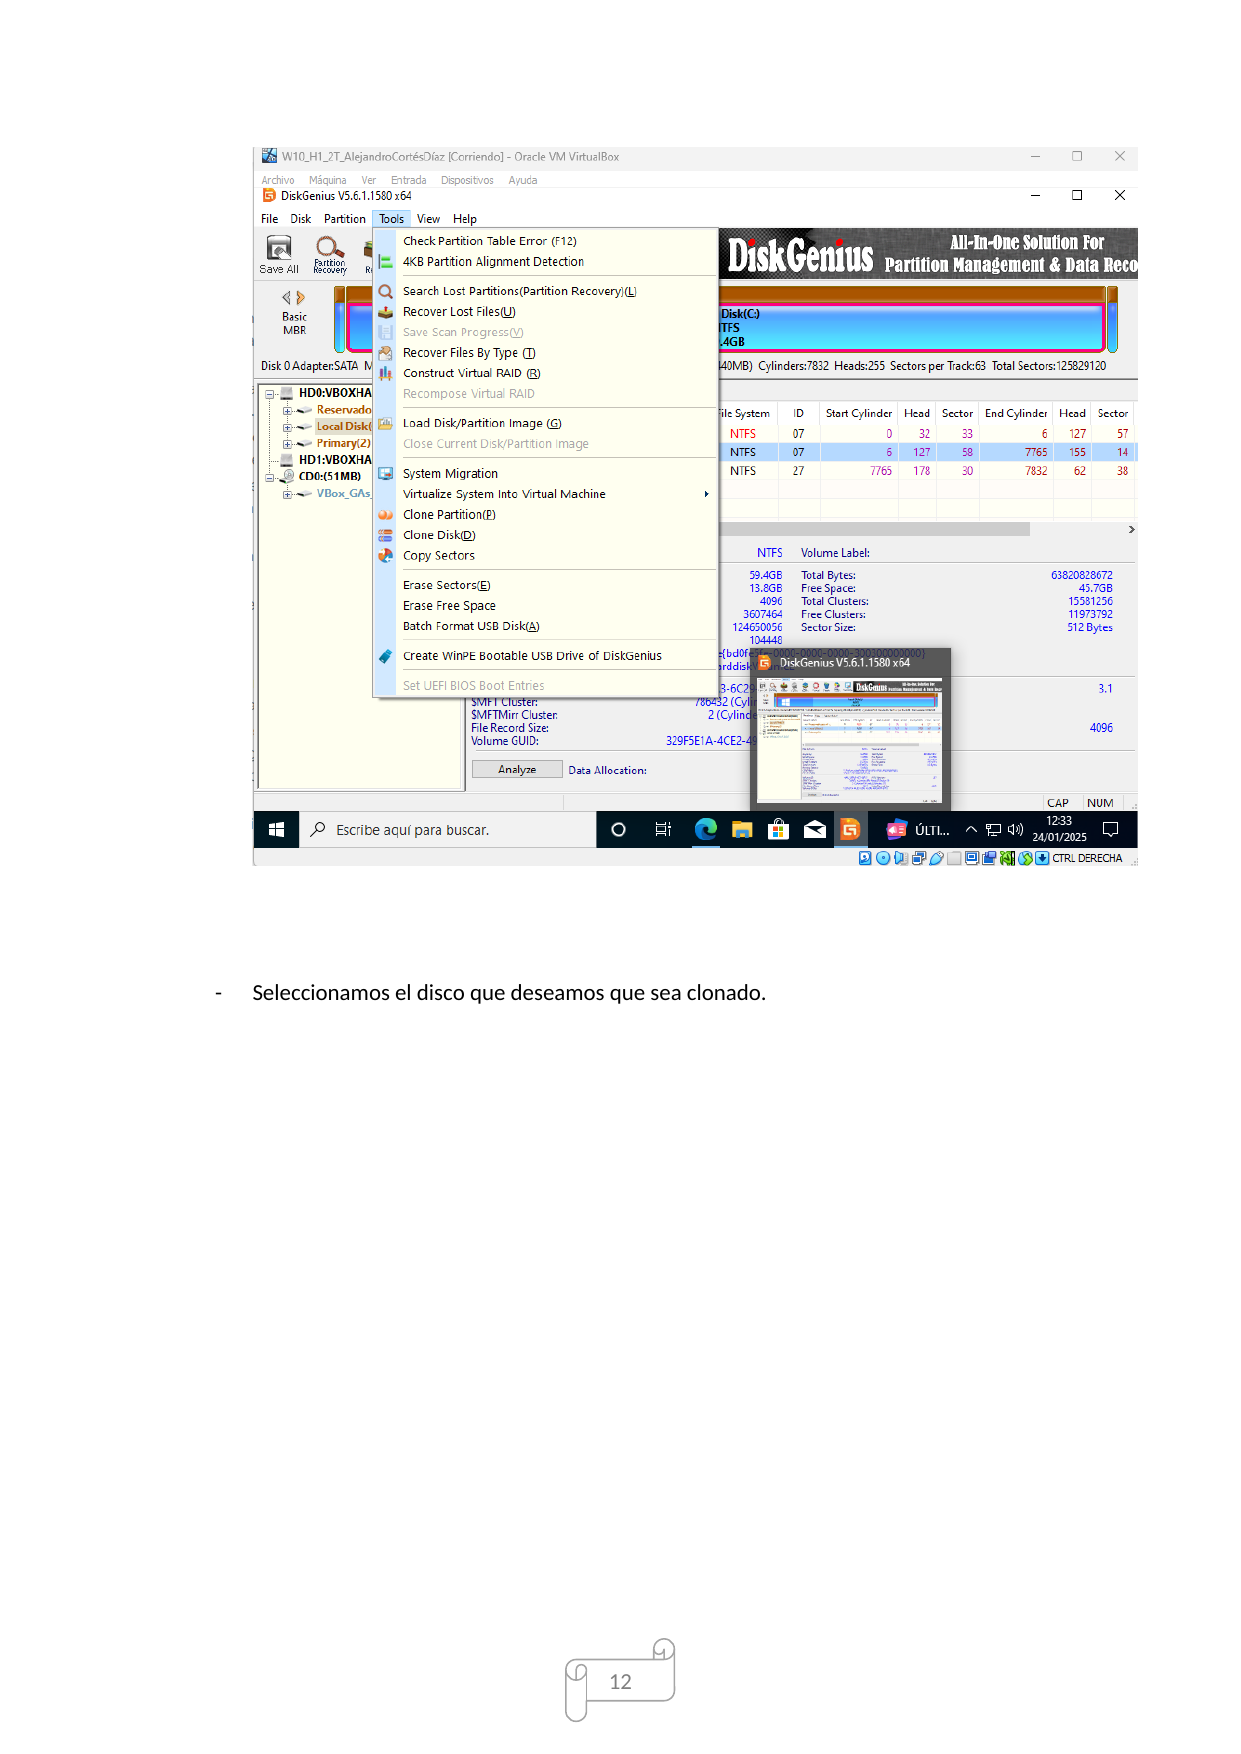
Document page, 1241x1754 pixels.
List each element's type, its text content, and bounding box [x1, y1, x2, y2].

list Seleccionamos el disco que deseamos que sea clonado. [215, 978, 1063, 1006]
picture [252, 147, 1138, 866]
